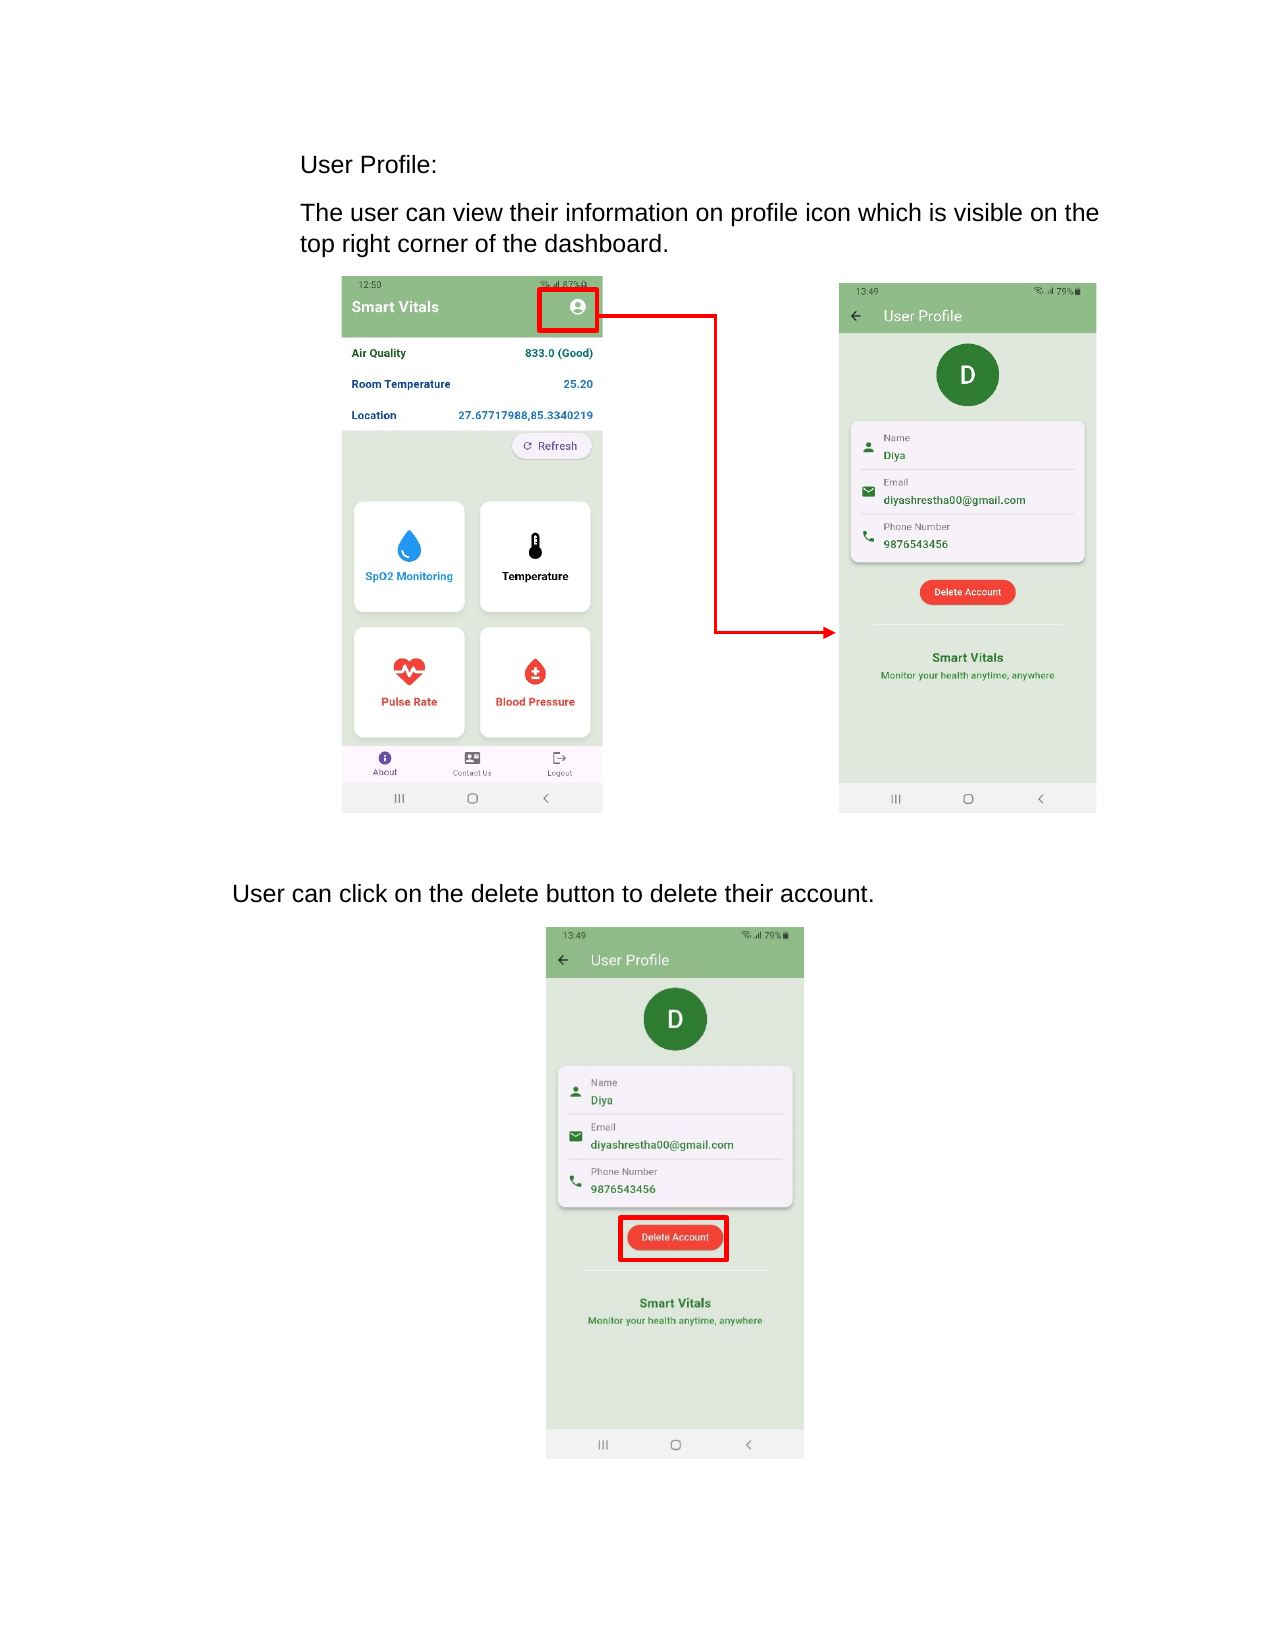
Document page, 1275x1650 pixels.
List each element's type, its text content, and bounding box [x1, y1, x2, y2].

text User Profile: [225, 150, 1125, 179]
picture [542, 292, 595, 328]
picture [838, 283, 1097, 813]
text The user can view their information on profile icon which is visible on the top right corner of the dashboard. [300, 198, 1125, 257]
picture [545, 927, 805, 1459]
text User can click on the delete button to delete their account. [225, 879, 1125, 908]
picture [341, 276, 603, 813]
